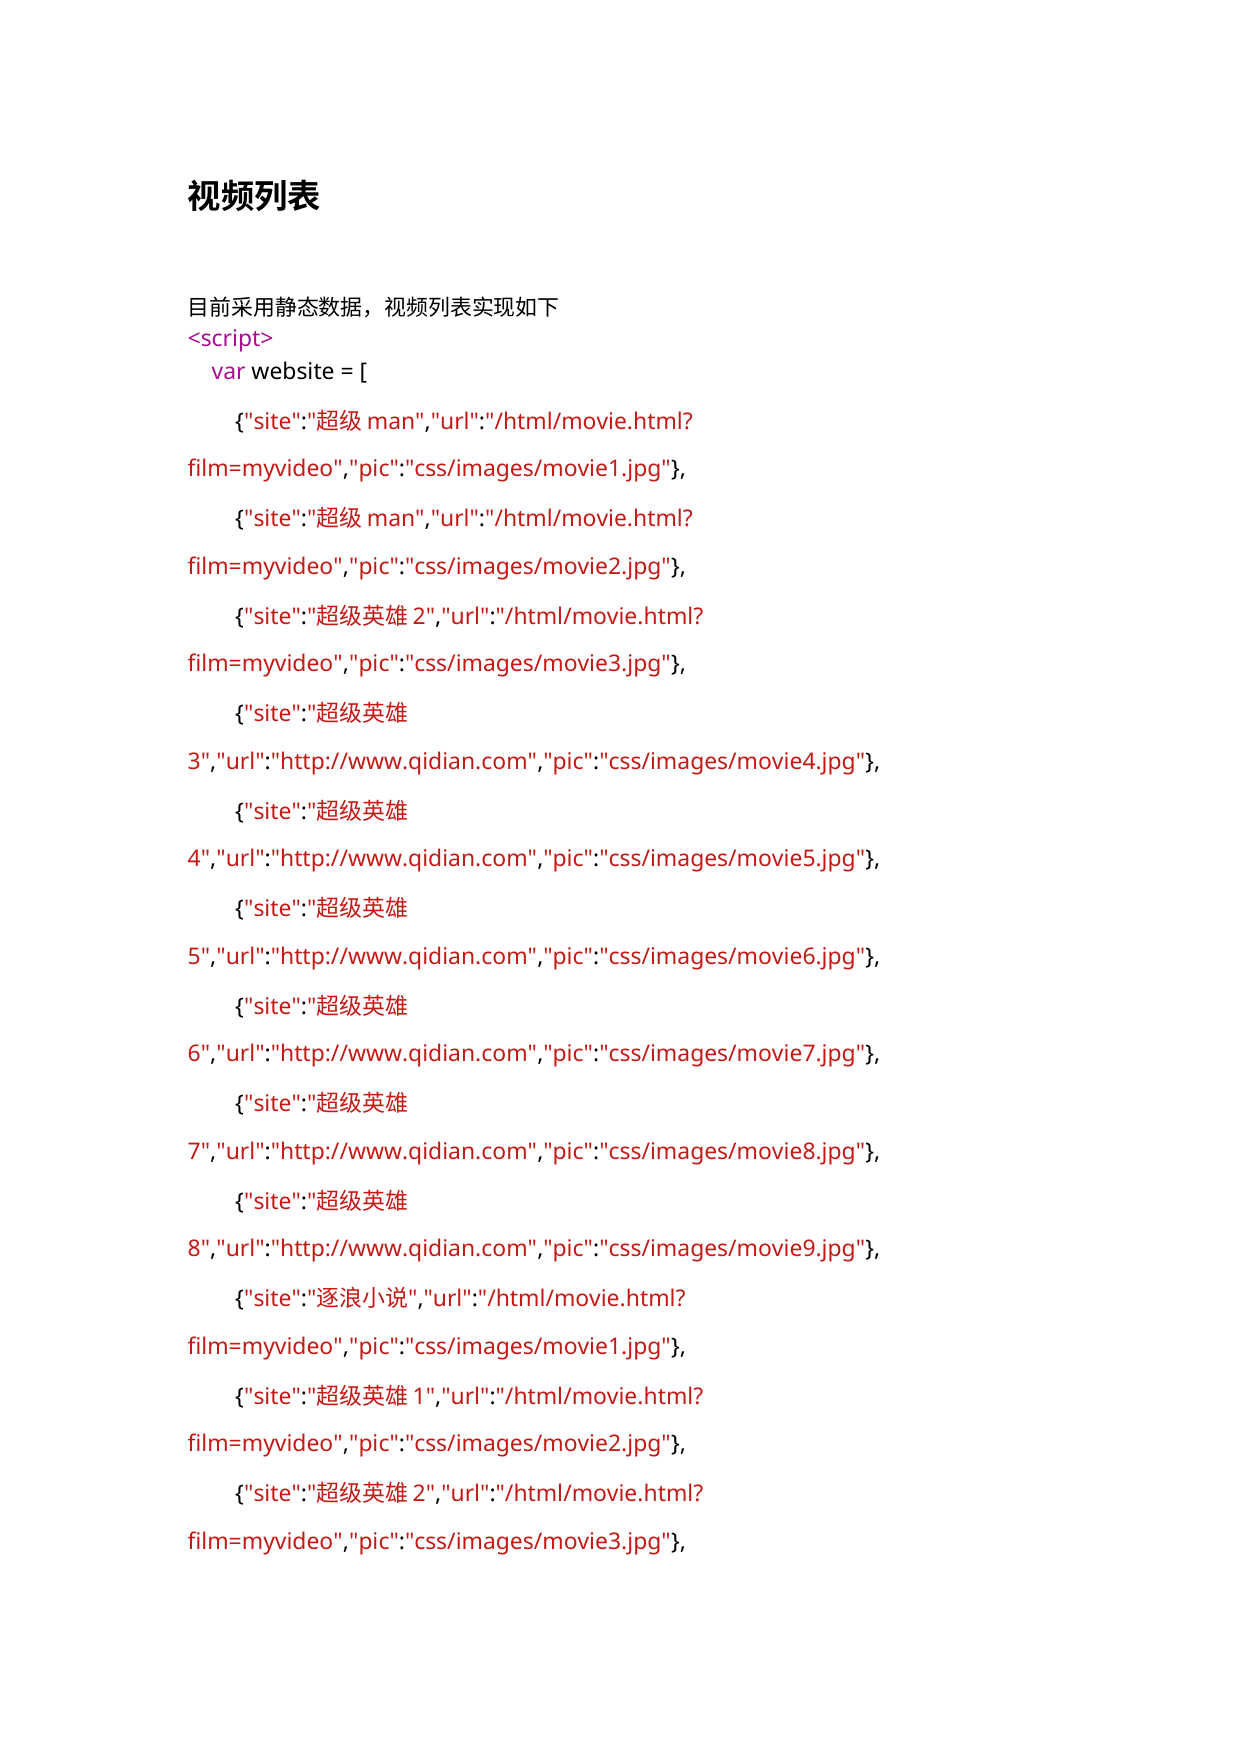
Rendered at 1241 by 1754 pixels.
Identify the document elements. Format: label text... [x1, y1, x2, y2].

text {"site":"逐浪小说","url":"/html/movie.html?film=myvideo","pic":"css/images/movie1.jpg"}, [187, 1264, 1053, 1362]
text <script> [187, 322, 1053, 354]
text {"site":"超级英雄2","url":"/html/movie.html?film=myvideo","pic":"css/images/movie3.jpg"}, [187, 1459, 1053, 1557]
text {"site":"超级英雄3","url":"http://www.qidian.com","pic":"css/images/movie4.jpg"}, [187, 679, 1053, 777]
text {"site":"超级英雄6","url":"http://www.qidian.com","pic":"css/images/movie7.jpg"}, [187, 972, 1053, 1069]
text var website = [ [187, 354, 1053, 387]
text {"site":"超级英雄2","url":"/html/movie.html?film=myvideo","pic":"css/images/movie3.jpg"}, [187, 582, 1053, 679]
text {"site":"超级英雄8","url":"http://www.qidian.com","pic":"css/images/movie9.jpg"}, [187, 1167, 1053, 1264]
text {"site":"超级英雄7","url":"http://www.qidian.com","pic":"css/images/movie8.jpg"}, [187, 1069, 1053, 1167]
text {"site":"超级man","url":"/html/movie.html?film=myvideo","pic":"css/images/movie1.jpg"}, [187, 387, 1053, 484]
text {"site":"超级英雄4","url":"http://www.qidian.com","pic":"css/images/movie5.jpg"}, [187, 777, 1053, 874]
text 目前采用静态数据，视频列表实现如下 [187, 289, 1053, 322]
text {"site":"超级英雄5","url":"http://www.qidian.com","pic":"css/images/movie6.jpg"}, [187, 874, 1053, 972]
subtitle 视频列表 [187, 162, 1053, 227]
text {"site":"超级man","url":"/html/movie.html?film=myvideo","pic":"css/images/movie2.jpg"}, [187, 484, 1053, 582]
text {"site":"超级英雄1","url":"/html/movie.html?film=myvideo","pic":"css/images/movie2.jpg"}, [187, 1362, 1053, 1459]
